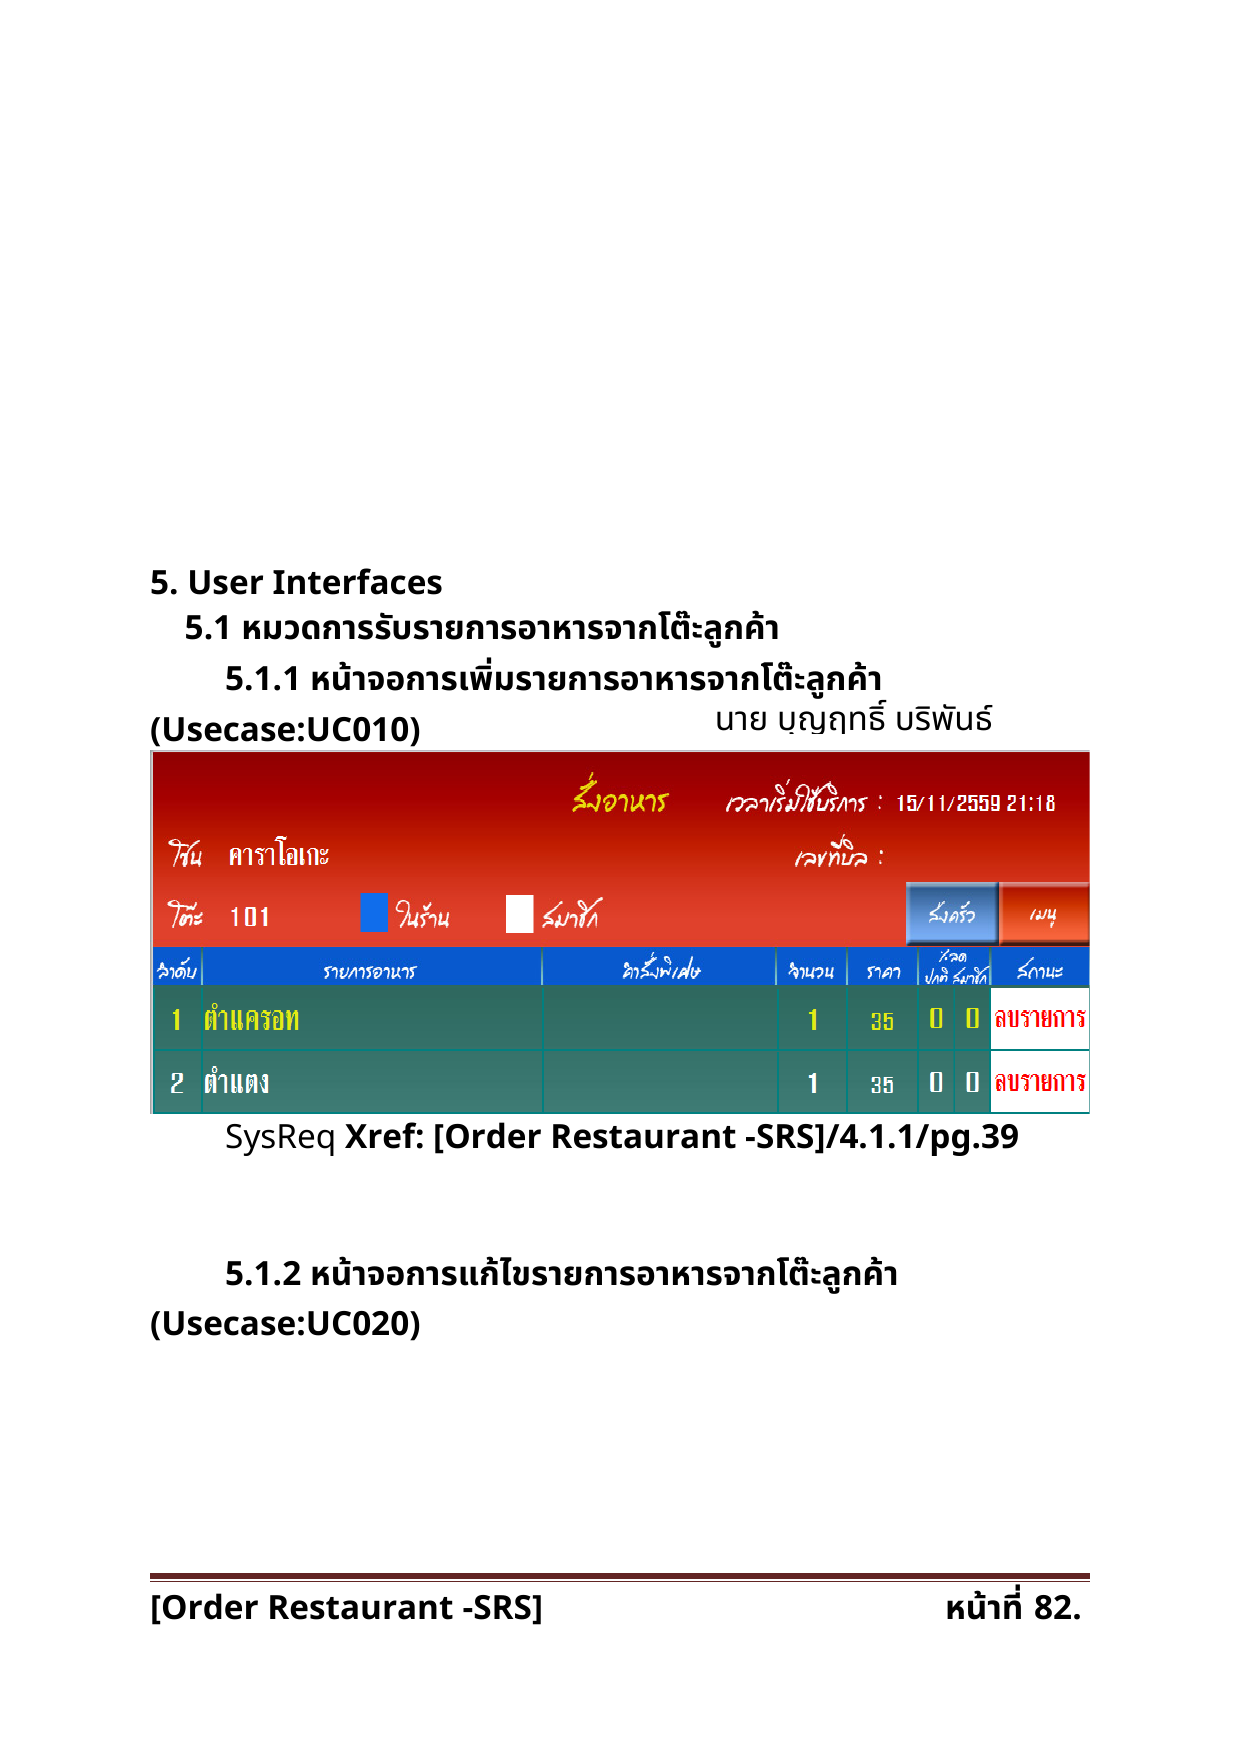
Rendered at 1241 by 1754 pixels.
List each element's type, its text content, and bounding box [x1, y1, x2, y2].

text 5.1.2 หน้าจอการแก้ไขรายการอาหารจากโต๊ะลูกค้า (Usecase:UC020) [150, 1249, 1090, 1346]
text 5.1.1 หน้าจอการเพิ่มรายการอาหารจากโต๊ะลูกค้า (Usecase:UC010) [150, 655, 1090, 750]
picture [150, 750, 1090, 1114]
text 5.1 หมวดการรับรายการอาหารจากโต๊ะลูกค้า [150, 604, 1090, 655]
text SysReq Xref: [Order Restaurant -SRS]/4.1.1/pg.39 [150, 1114, 1090, 1159]
text 5. User Interfaces [150, 559, 1090, 604]
